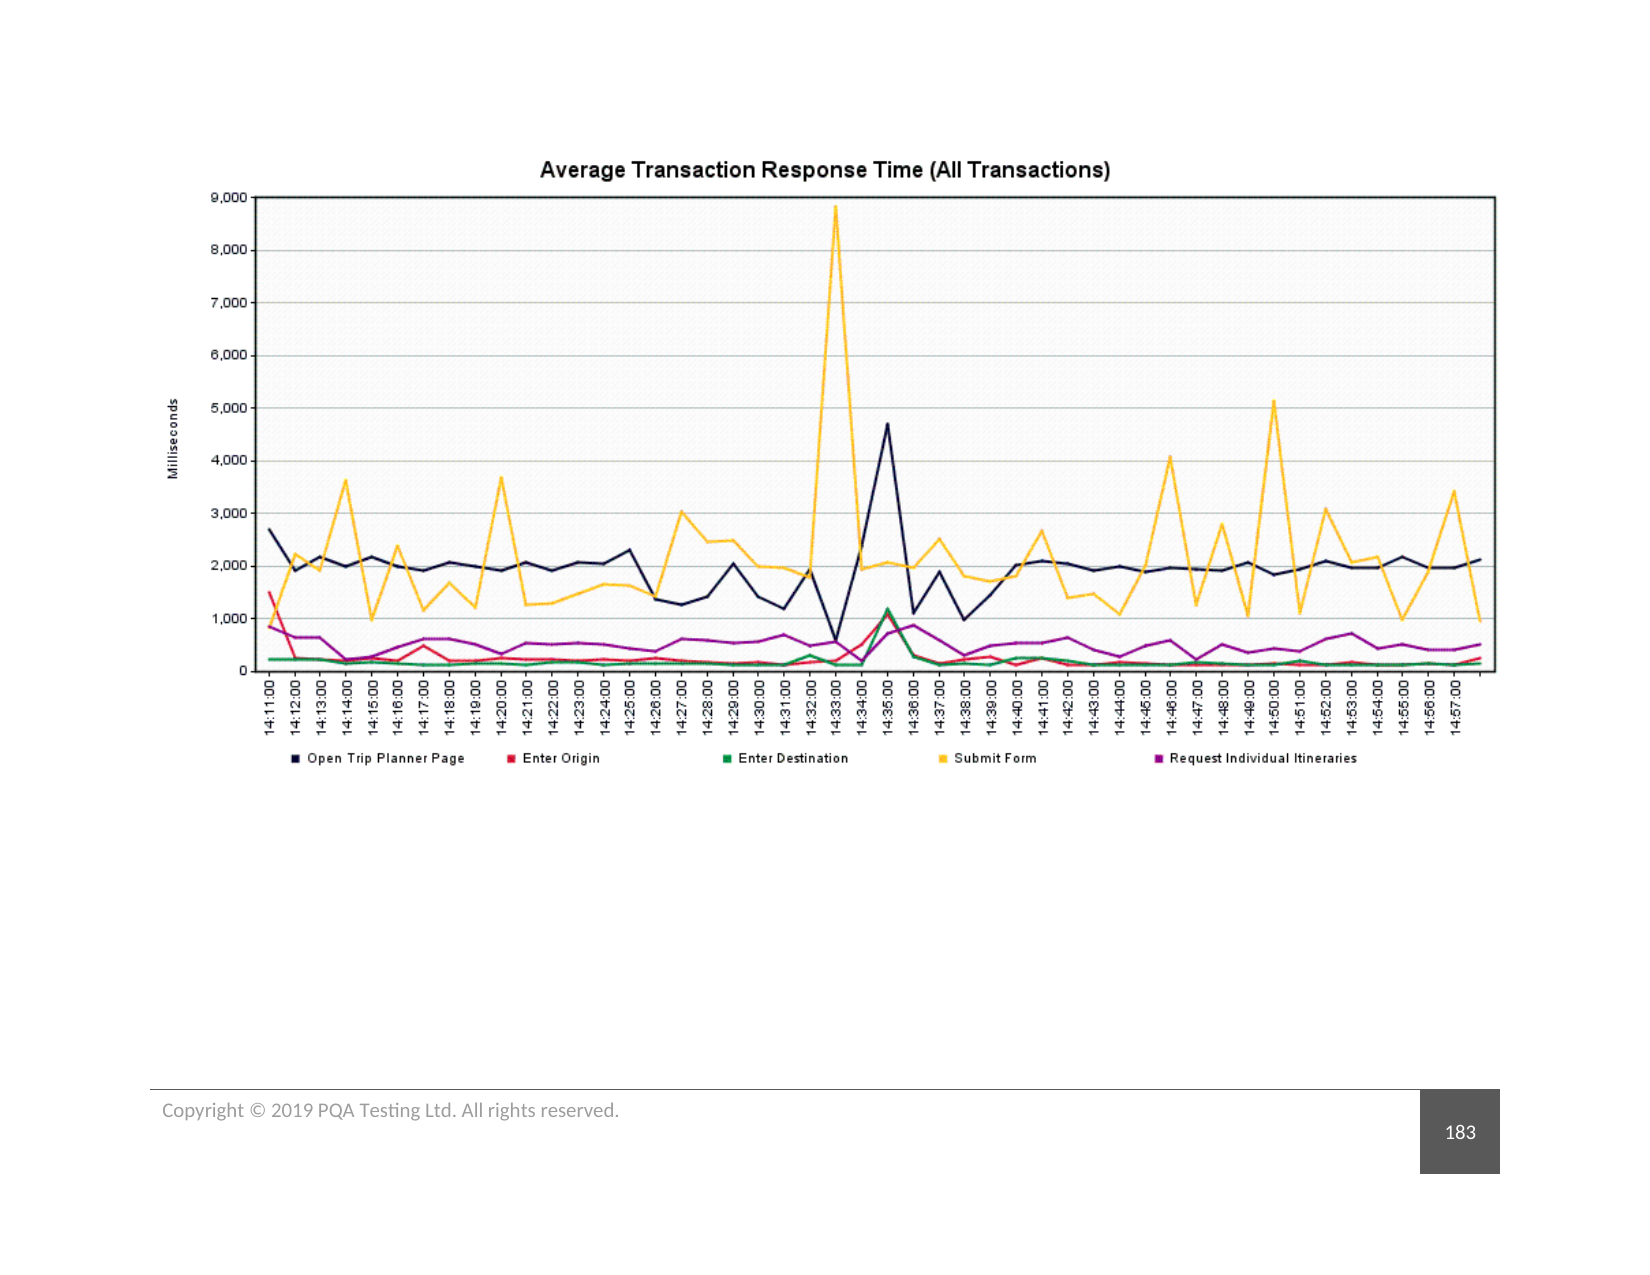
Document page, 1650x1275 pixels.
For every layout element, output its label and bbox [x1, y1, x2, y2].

picture [150, 150, 1500, 782]
